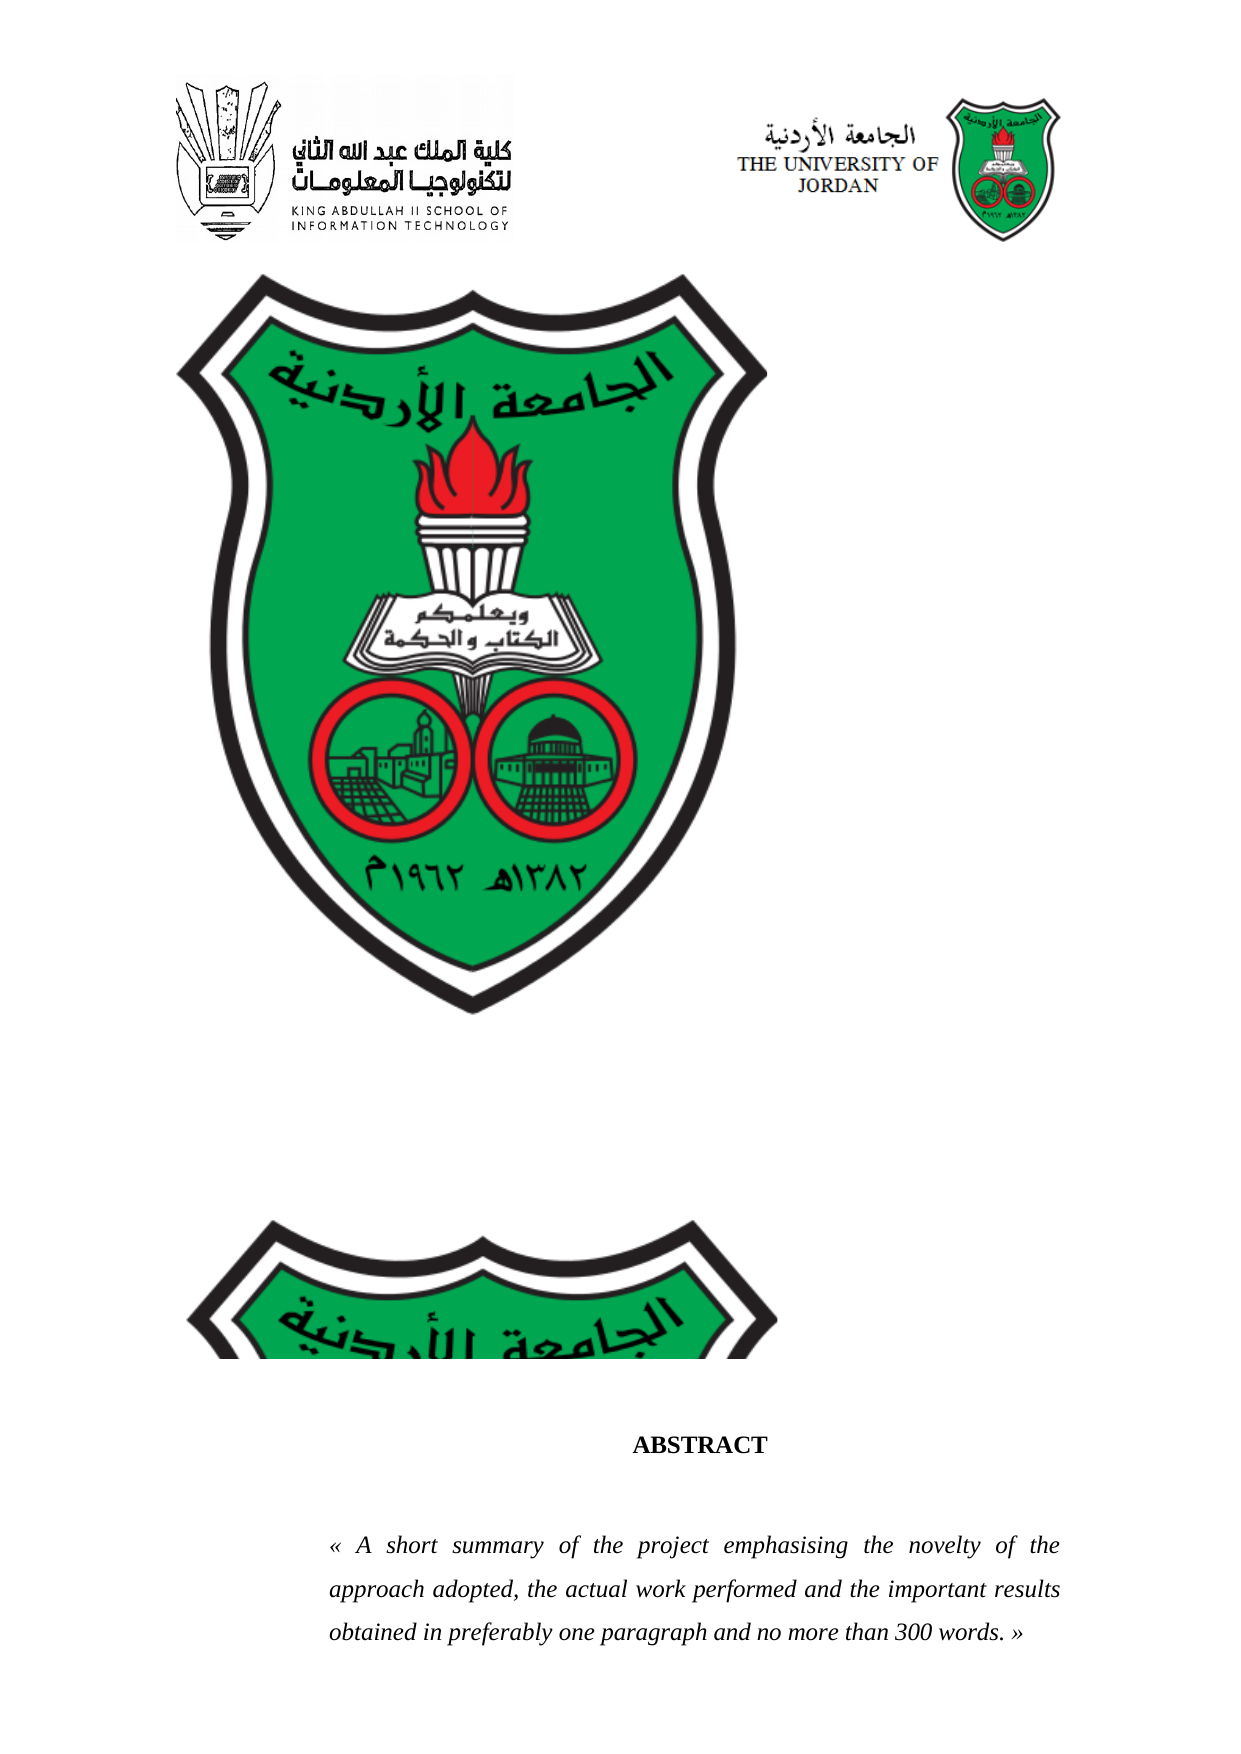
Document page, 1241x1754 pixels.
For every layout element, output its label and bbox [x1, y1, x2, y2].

picture [185, 1217, 778, 1359]
picture [726, 94, 1064, 243]
picture [175, 271, 768, 1021]
picture [175, 75, 515, 243]
